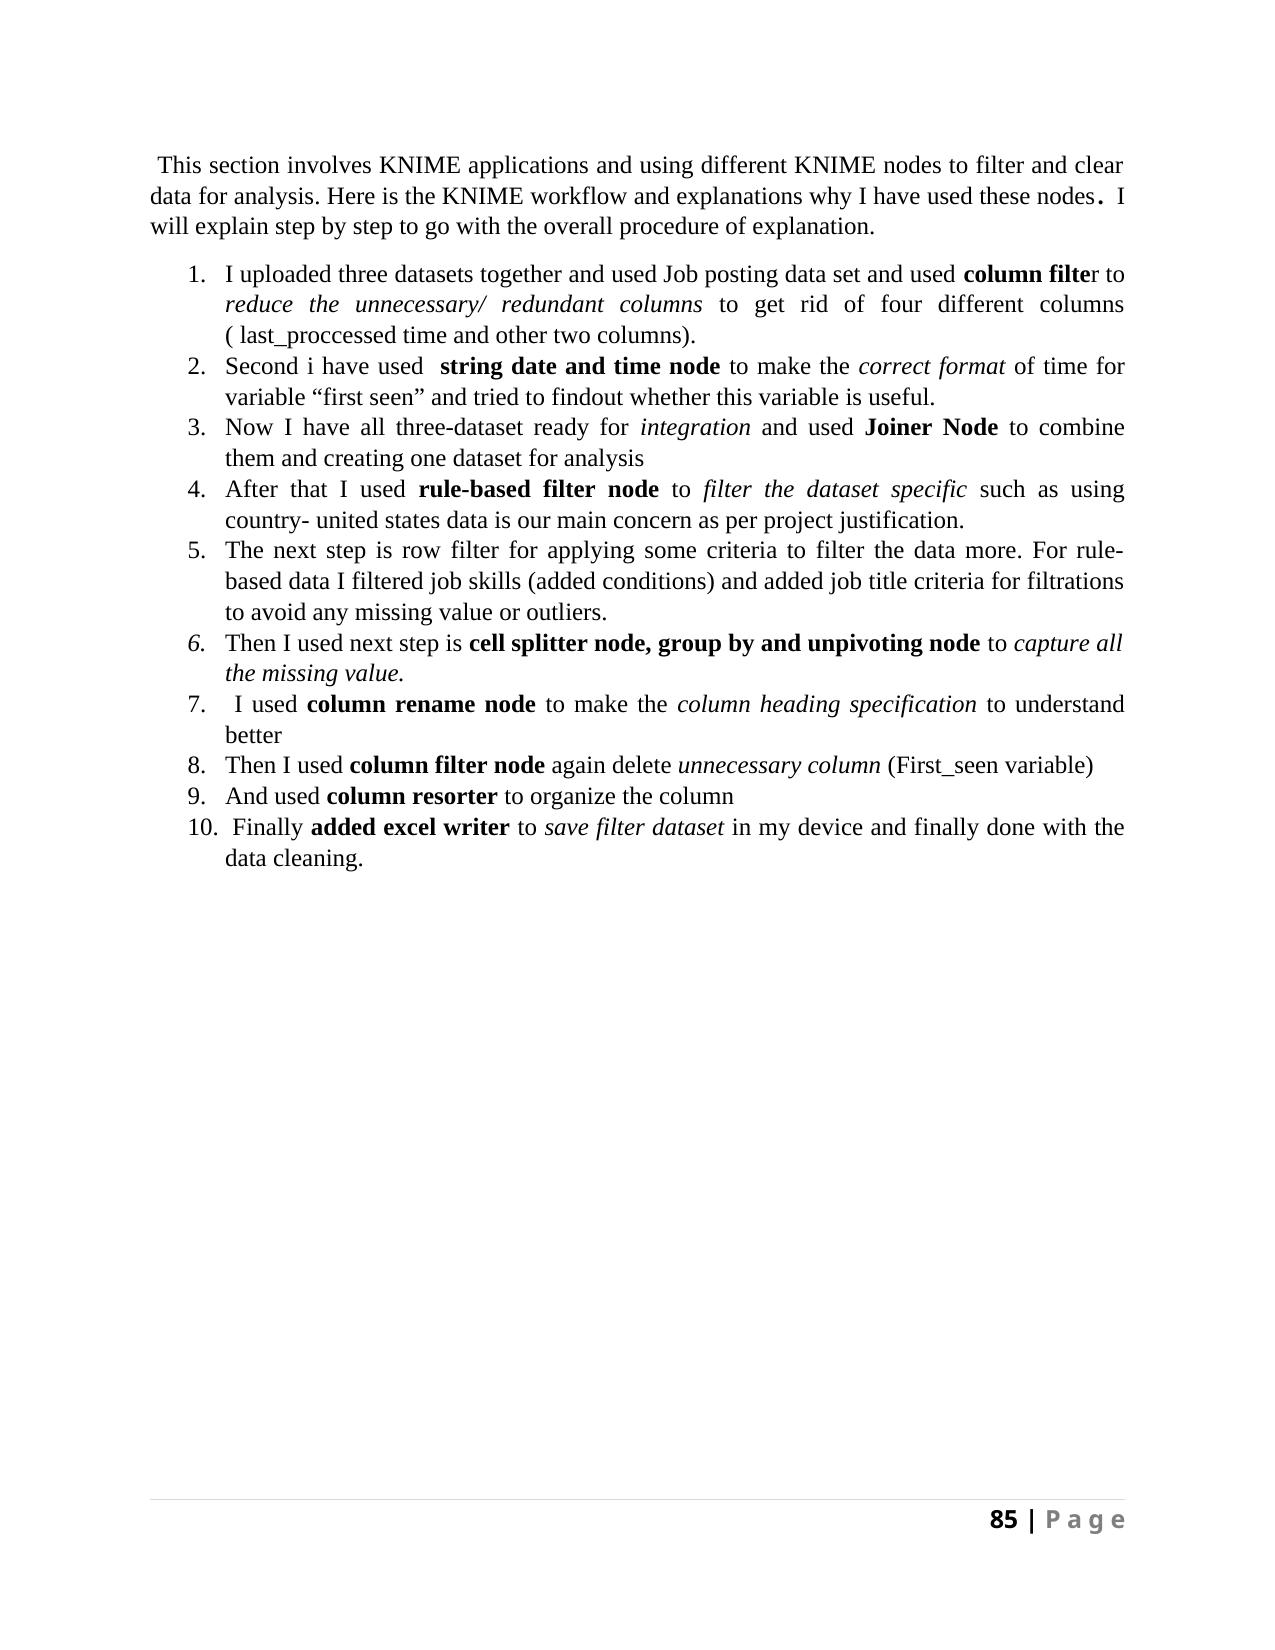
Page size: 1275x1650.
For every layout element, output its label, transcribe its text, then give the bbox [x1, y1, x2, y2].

list Second i have used string date and time node to make the correct format of time for variable “first seen” and tried to findout whether this variable is useful. [187, 351, 1125, 411]
list After that I used rule-based filter node to filter the dataset specific such as using country- united states data is our main concern as per project justification. [187, 474, 1125, 533]
list Then I used column filter node again delete unnecessary column (First_seen variable) [187, 751, 1125, 779]
list The next step is row filter for applying some criteria to filter the data more. For rule-based data I filtered job skills (added conditions) and added job title criteria for filtrations to avoid any missing value or outliers. [187, 535, 1125, 626]
list Finally added excel writer to save filter dataset in my device and finally done with the data cleaning. [187, 812, 1125, 871]
list And used column resorter to organize the column [187, 781, 1125, 810]
list I used column rename node to make the column heading specification to understand better [187, 689, 1125, 748]
text This section involves KNIME applications and using different KNIME nodes to filter and clear data for analysis. Here is the KNIME workflow and explanations why I have used these nodes. I will explain step by step to go with the overall procedure of explanation. [150, 150, 1125, 240]
list Then I used next step is cell splitter node, group by and unpivoting node to capture all the missing value. [187, 628, 1125, 687]
list Now I have all three-dataset ready for integration and used Joiner Node to combine them and creating one dataset for analysis [187, 412, 1125, 472]
list I uploaded three datasets together and used Job posting data set and used column filter to reduce the unnecessary/ redundant columns to get rid of four different columns ( last_proccessed time and other two columns). [187, 259, 1125, 349]
